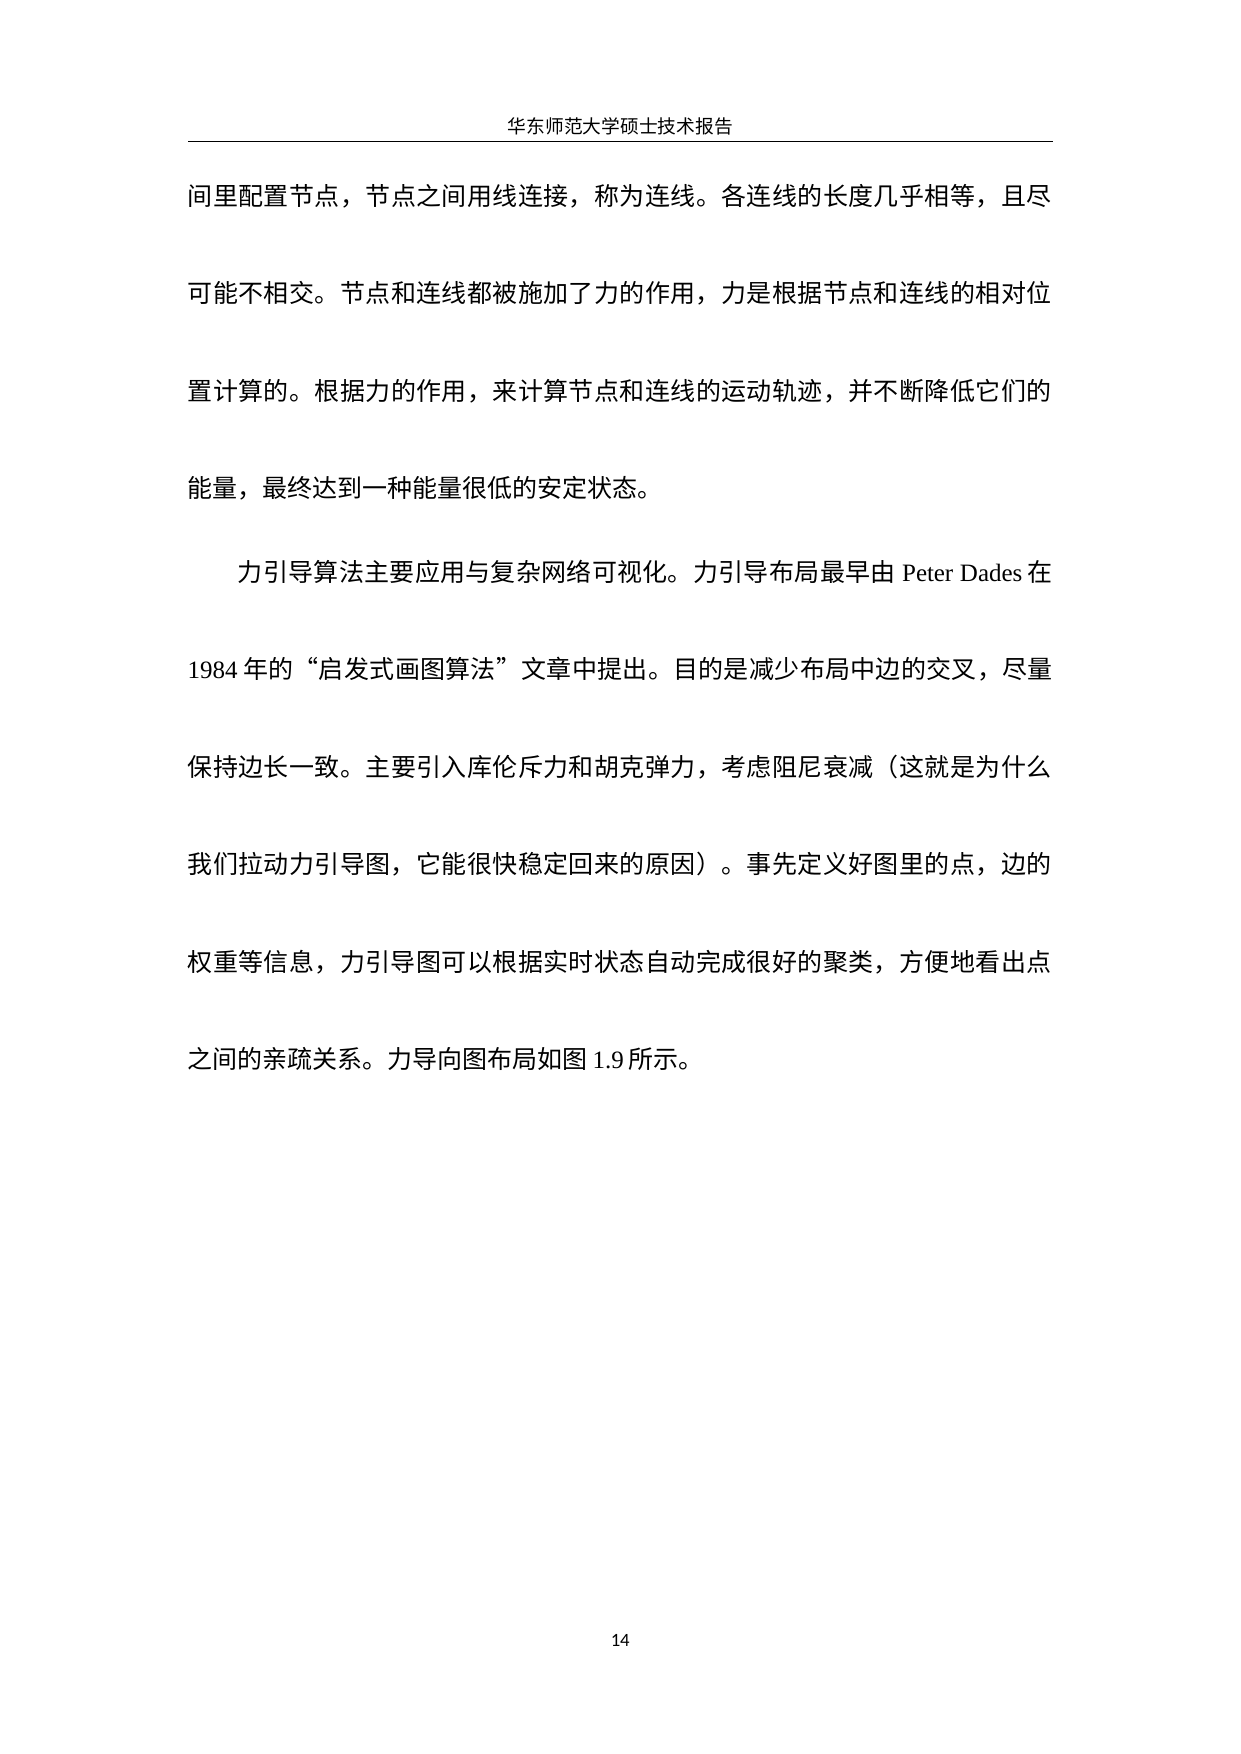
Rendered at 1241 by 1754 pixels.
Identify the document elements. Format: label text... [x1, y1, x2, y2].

text 力引导算法主要应用与复杂网络可视化。力引导布局最早由Peter Dades在1984年的“启发式画图算法”文章中提出。目的是减少布局中边的交叉，尽量保持边长一致。主要引入库伦斥力和胡克弹力，考虑阻尼衰减（这就是为什么我们拉动力引导图，它能很快稳定回来的原因）。事先定义好图里的点，边的权重等信息，力引导图可以根据实时状态自动完成很好的聚类，方便地看出点之间的亲疏关系。力导向图布局如图1.9所示。 [187, 538, 1053, 1090]
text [187, 162, 1053, 519]
